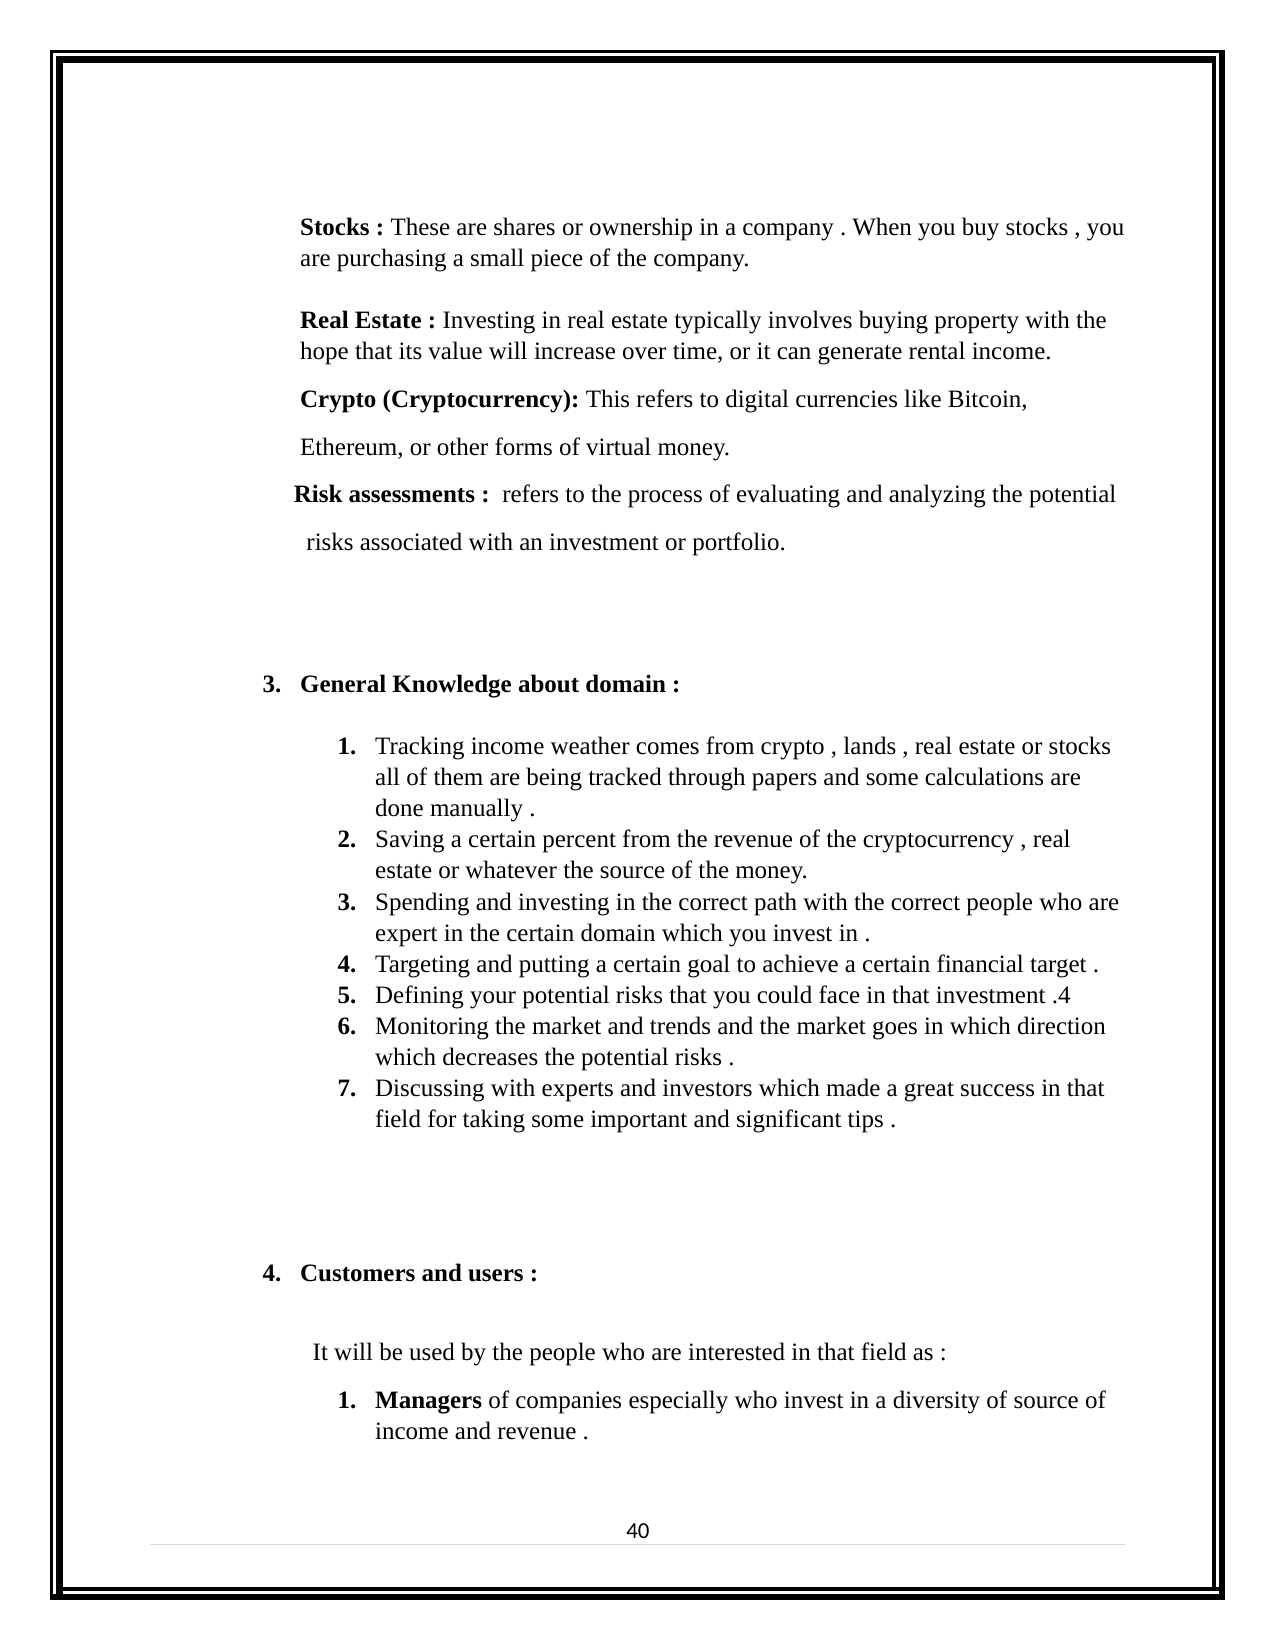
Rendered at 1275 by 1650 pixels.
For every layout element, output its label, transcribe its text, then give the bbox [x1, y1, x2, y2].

list Tracking income weather comes from crypto , lands , real estate or stocks all of them are being tracked through papers and some calculations are done manually . [337, 731, 1125, 822]
list Real Estate : Investing in real estate typically involves buying property with the hope that its value will increase over time, or it can generate rental income. [300, 305, 1125, 365]
list Spending and investing in the correct path with the correct people who are expert in the certain domain which you invest in . [337, 887, 1125, 946]
list Managers of companies especially who invest in a diversity of source of income and revenue . [337, 1385, 1125, 1444]
text risks associated with an investment or portfolio. [150, 527, 1125, 556]
list General Knowledge about domain : [262, 669, 1125, 698]
text Crypto (Cryptocurrency): This refers to digital currencies like Bitcoin, [150, 384, 1125, 413]
list Targeting and putting a certain goal to achieve a certain financial target . [337, 949, 1125, 977]
text Ethereum, or other forms of virtual money. [150, 432, 1125, 460]
text Risk assessments : refers to the process of evaluating and analyzing the potential [150, 479, 1125, 508]
list Stocks : These are shares or ownership in a company . When you buy stocks , you are purchasing a small piece of the company. [300, 212, 1125, 272]
list Defining your potential risks that you could face in that investment .4 [337, 980, 1125, 1008]
list Discussing with experts and investors which made a great success in that field for taking some important and significant tips . [337, 1073, 1125, 1133]
list Customers and users : [262, 1258, 1125, 1287]
list Monitoring the market and trends and the market goes in which direction which decreases the potential risks . [337, 1011, 1125, 1071]
list Saving a certain percent from the revenue of the cryptocurrency , real estate or whatever the source of the money. [337, 824, 1125, 884]
text It will be used by the people who are interested in that field as : [150, 1337, 1125, 1366]
